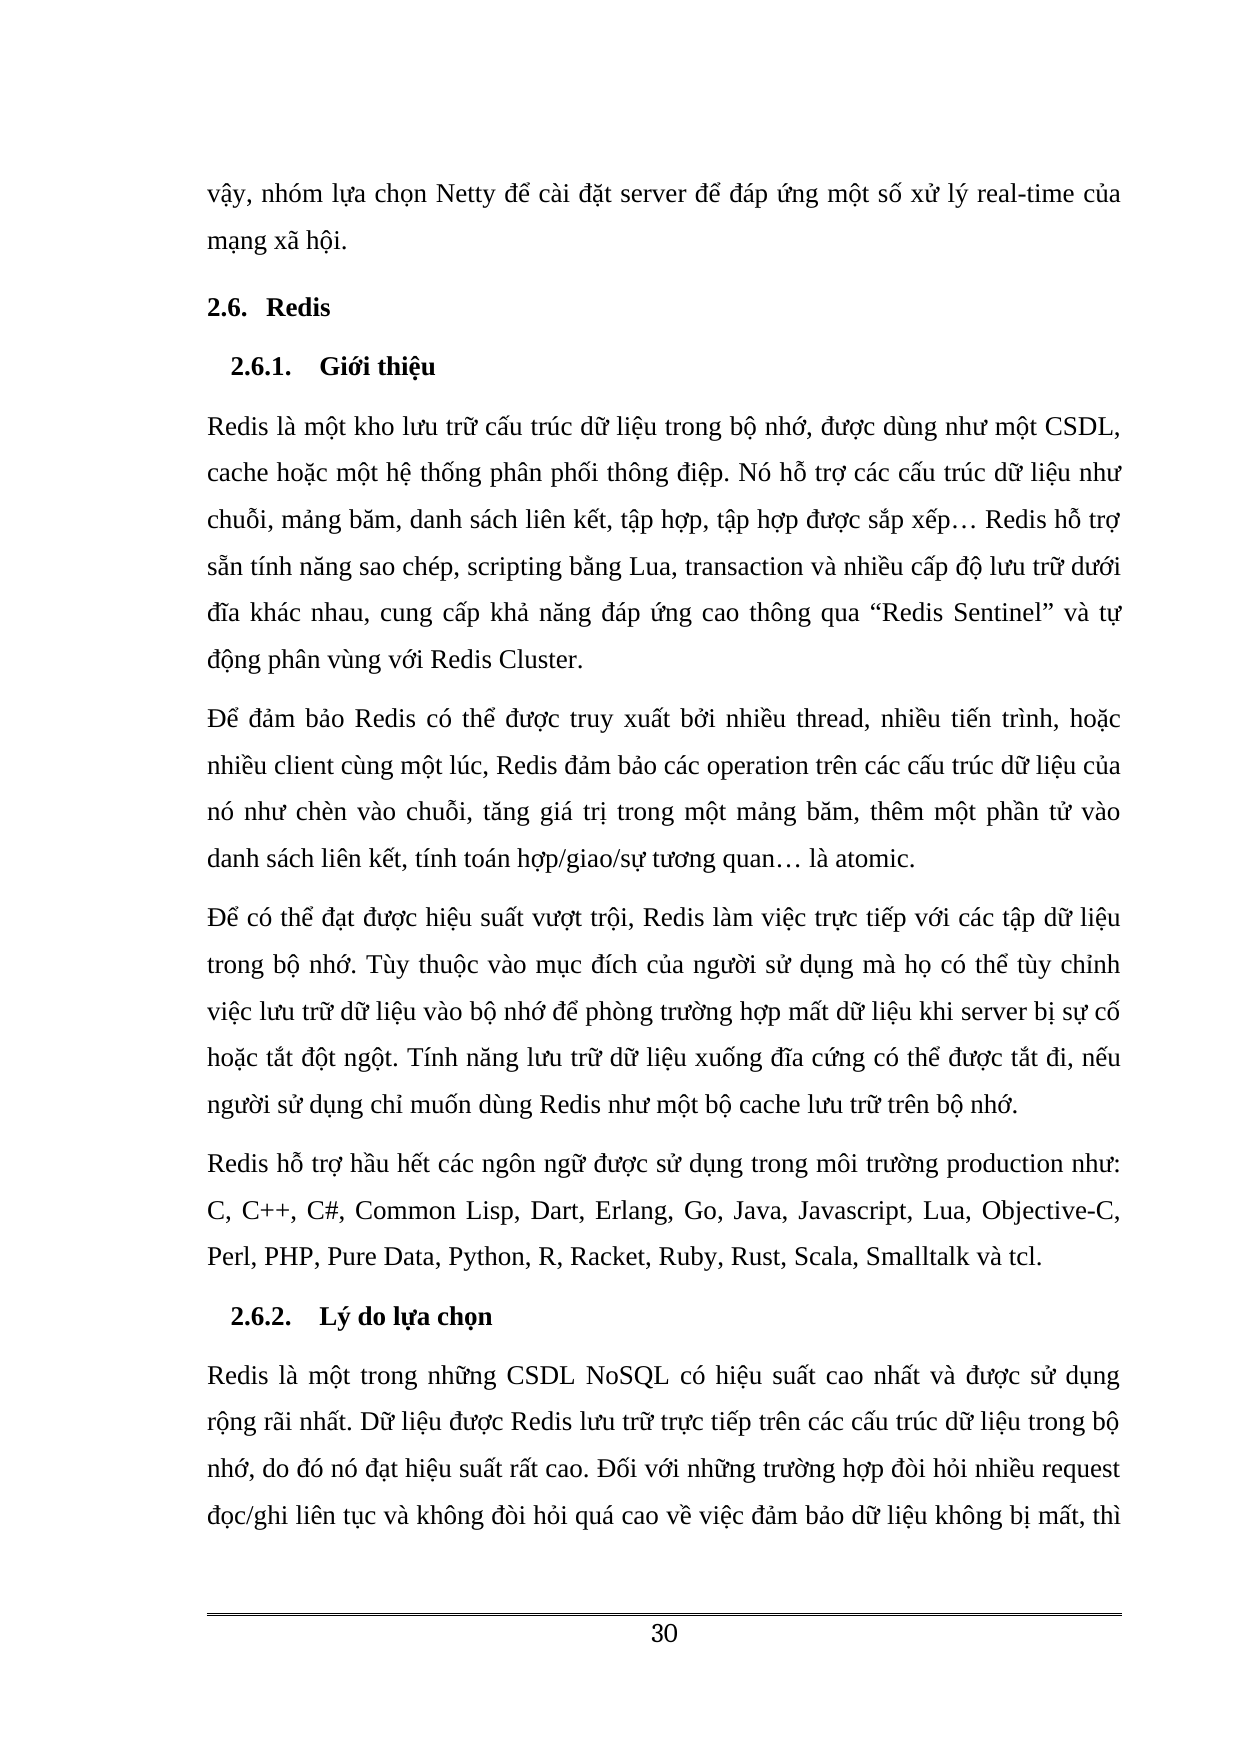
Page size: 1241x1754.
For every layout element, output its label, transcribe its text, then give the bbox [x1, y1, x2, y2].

subtitle Giới thiệu [230, 351, 1122, 382]
text Để đảm bảo Redis có thể được truy xuất bởi nhiều thread, nhiều tiến trình, hoặc nhiều client cùng một lúc, Redis đảm bảo các operation trên các cấu trúc dữ liệu của nó như chèn vào chuỗi, tăng giá trị trong một mảng băm, thêm một phần tử vào danh sách liên kết, tính toán hợp/giao/sự tương quan… là atomic. [207, 702, 1122, 873]
subtitle Redis [207, 291, 1122, 322]
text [207, 1359, 1122, 1530]
text Để có thể đạt được hiệu suất vượt trội, Redis làm việc trực tiếp với các tập dữ liệu trong bộ nhớ. Tùy thuộc vào mục đích của người sử dụng mà họ có thể tùy chỉnh việc lưu trữ dữ liệu vào bộ nhớ để phòng trường hợp mất dữ liệu khi server bị sự cố hoặc tắt đột ngột. Tính năng lưu trữ dữ liệu xuống đĩa cứng có thể được tắt đi, nếu người sử dụng chỉ muốn dùng Redis như một bộ cache lưu trữ trên bộ nhớ. [207, 901, 1122, 1119]
text Redis hỗ trợ hầu hết các ngôn ngữ được sử dụng trong môi trường production như: C, C++, C#, Common Lisp, Dart, Erlang, Go, Java, Javascript, Lua, Objective-C, Perl, PHP, Pure Data, Python, R, Racket, Ruby, Rust, Scala, Smalltalk và tcl. [207, 1147, 1122, 1272]
subtitle Lý do lựa chọn [230, 1300, 1122, 1331]
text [207, 177, 1122, 255]
text Redis là một kho lưu trữ cấu trúc dữ liệu trong bộ nhớ, được dùng như một CSDL, cache hoặc một hệ thống phân phối thông điệp. Nó hỗ trợ các cấu trúc dữ liệu như chuỗi, mảng băm, danh sách liên kết, tập hợp, tập hợp được sắp xếp… Redis hỗ trợ sẵn tính năng sao chép, scripting bằng Lua, transaction và nhiều cấp độ lưu trữ dưới đĩa khác nhau, cung cấp khả năng đáp ứng cao thông qua “Redis Sentinel” và tự động phân vùng với Redis Cluster. [207, 410, 1122, 674]
